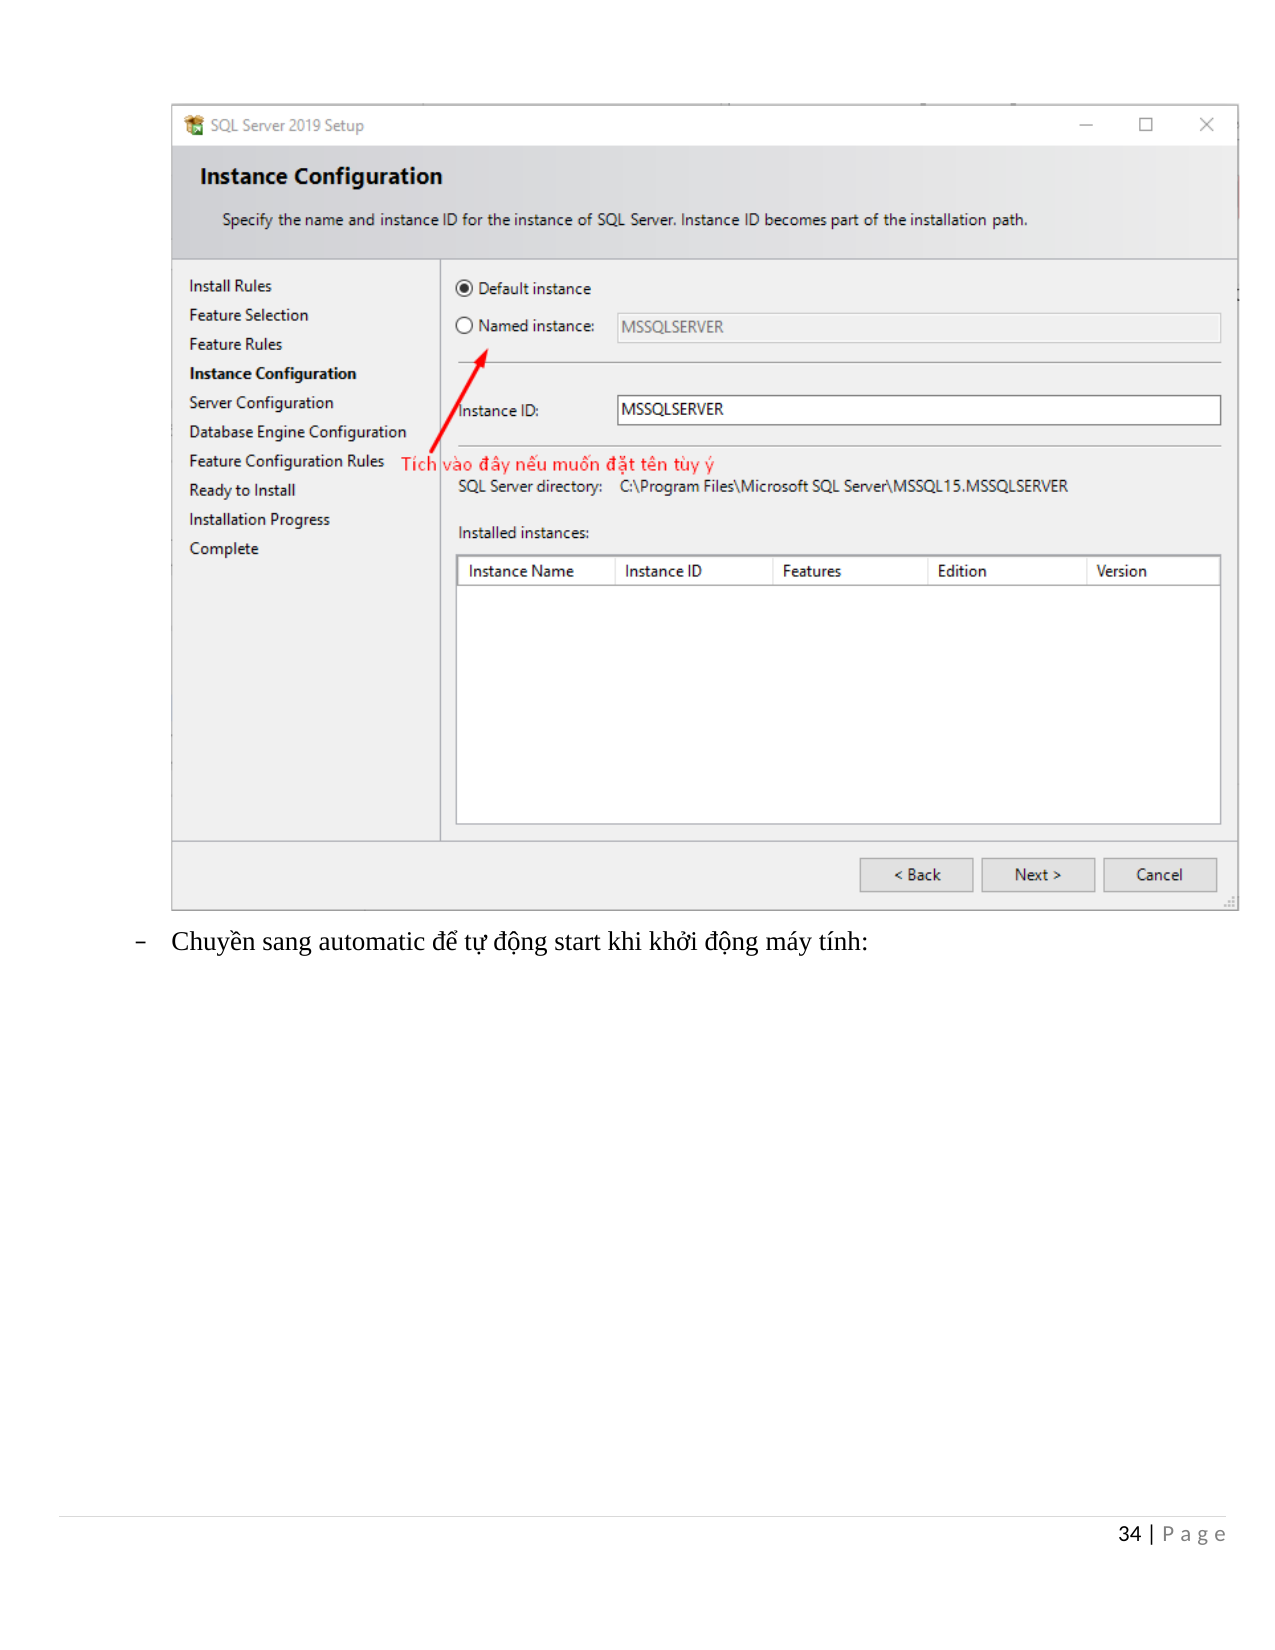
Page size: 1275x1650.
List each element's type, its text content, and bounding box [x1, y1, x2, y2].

list Chuyền sang automatic để tự động start khi khởi động máy tính: [134, 924, 1226, 957]
picture [171, 103, 1240, 911]
